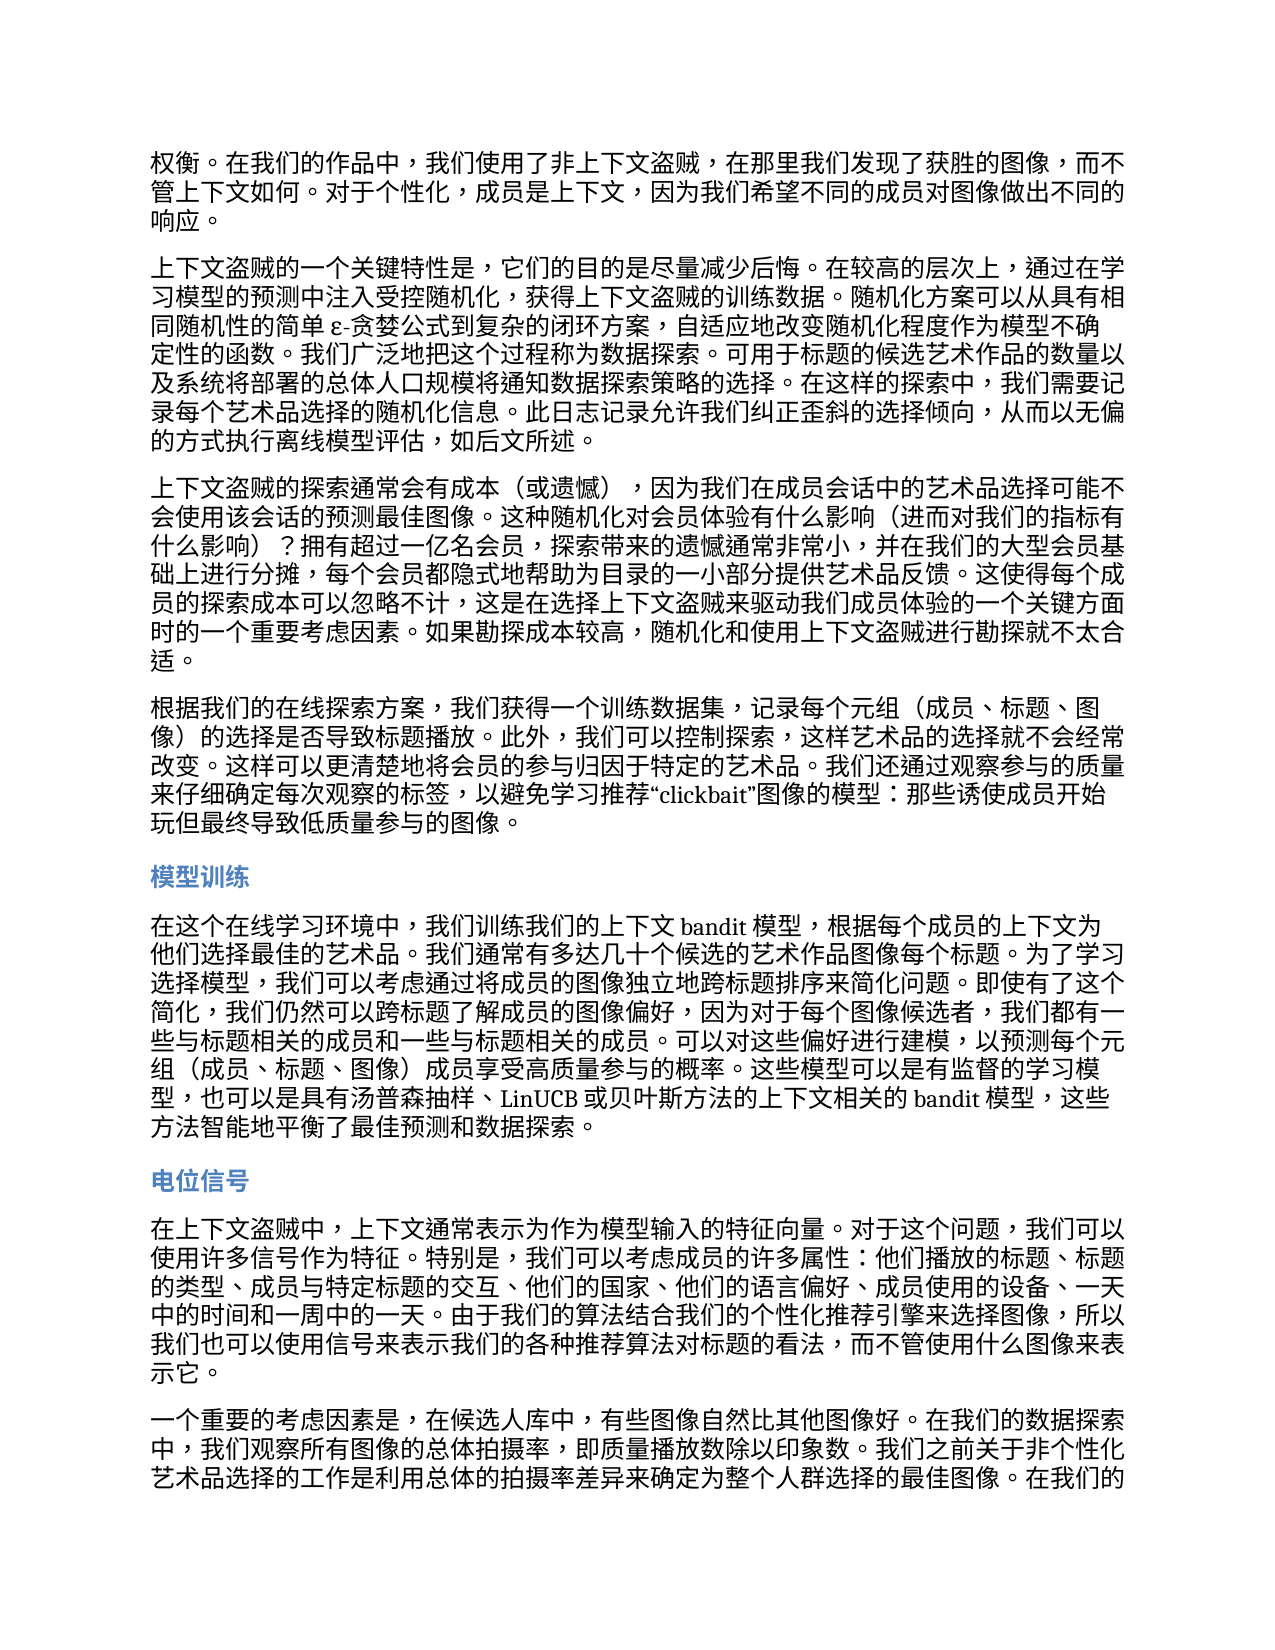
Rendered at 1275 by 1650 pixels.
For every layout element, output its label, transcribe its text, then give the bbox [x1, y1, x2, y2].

text 上下文盗贼的探索通常会有成本（或遗憾），因为我们在成员会话中的艺术品选择可能不会使用该会话的预测最佳图像。这种随机化对会员体验有什么影响（进而对我们的指标有什么影响）？拥有超过一亿名会员，探索带来的遗憾通常非常小，并在我们的大型会员基础上进行分摊，每个会员都隐式地帮助为目录的一小部分提供艺术品反馈。这使得每个成员的探索成本可以忽略不计，这是在选择上下文盗贼来驱动我们成员体验的一个关键方面时的一个重要考虑因素。如果勘探成本较高，随机化和使用上下文盗贼进行勘探就不太合适。 [150, 475, 1125, 676]
subtitle 电位信号 [150, 1163, 1125, 1197]
text 在这个在线学习环境中，我们训练我们的上下文bandit模型，根据每个成员的上下文为他们选择最佳的艺术品。我们通常有多达几十个候选的艺术作品图像每个标题。为了学习选择模型，我们可以考虑通过将成员的图像独立地跨标题排序来简化问题。即使有了这个简化，我们仍然可以跨标题了解成员的图像偏好，因为对于每个图像候选者，我们都有一些与标题相关的成员和一些与标题相关的成员。可以对这些偏好进行建模，以预测每个元组（成员、标题、图像）成员享受高质量参与的概率。这些模型可以是有监督的学习模型，也可以是具有汤普森抽样、LinUCB或贝叶斯方法的上下文相关的bandit模型，这些方法智能地平衡了最佳预测和数据探索。 [150, 912, 1125, 1142]
subtitle 模型训练 [150, 859, 1125, 894]
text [150, 1407, 1125, 1493]
text 根据我们的在线探索方案，我们获得一个训练数据集，记录每个元组（成员、标题、图像）的选择是否导致标题播放。此外，我们可以控制探索，这样艺术品的选择就不会经常改变。这样可以更清楚地将会员的参与归因于特定的艺术品。我们还通过观察参与的质量来仔细确定每次观察的标签，以避免学习推荐“clickbait”图像的模型：那些诱使成员开始玩但最终导致低质量参与的图像。 [150, 695, 1125, 839]
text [150, 150, 1125, 236]
text 上下文盗贼的一个关键特性是，它们的目的是尽量减少后悔。在较高的层次上，通过在学习模型的预测中注入受控随机化，获得上下文盗贼的训练数据。随机化方案可以从具有相同随机性的简单ε-贪婪公式到复杂的闭环方案，自适应地改变随机化程度作为模型不确定性的函数。我们广泛地把这个过程称为数据探索。可用于标题的候选艺术作品的数量以及系统将部署的总体人口规模将通知数据探索策略的选择。在这样的探索中，我们需要记录每个艺术品选择的随机化信息。此日志记录允许我们纠正歪斜的选择倾向，从而以无偏的方式执行离线模型评估，如后文所述。 [150, 255, 1125, 456]
text 在上下文盗贼中，上下文通常表示为作为模型输入的特征向量。对于这个问题，我们可以使用许多信号作为特征。特别是，我们可以考虑成员的许多属性：他们播放的标题、标题的类型、成员与特定标题的交互、他们的国家、他们的语言偏好、成员使用的设备、一天中的时间和一周中的一天。由于我们的算法结合我们的个性化推荐引擎来选择图像，所以我们也可以使用信号来表示我们的各种推荐算法对标题的看法，而不管使用什么图像来表示它。 [150, 1216, 1125, 1388]
